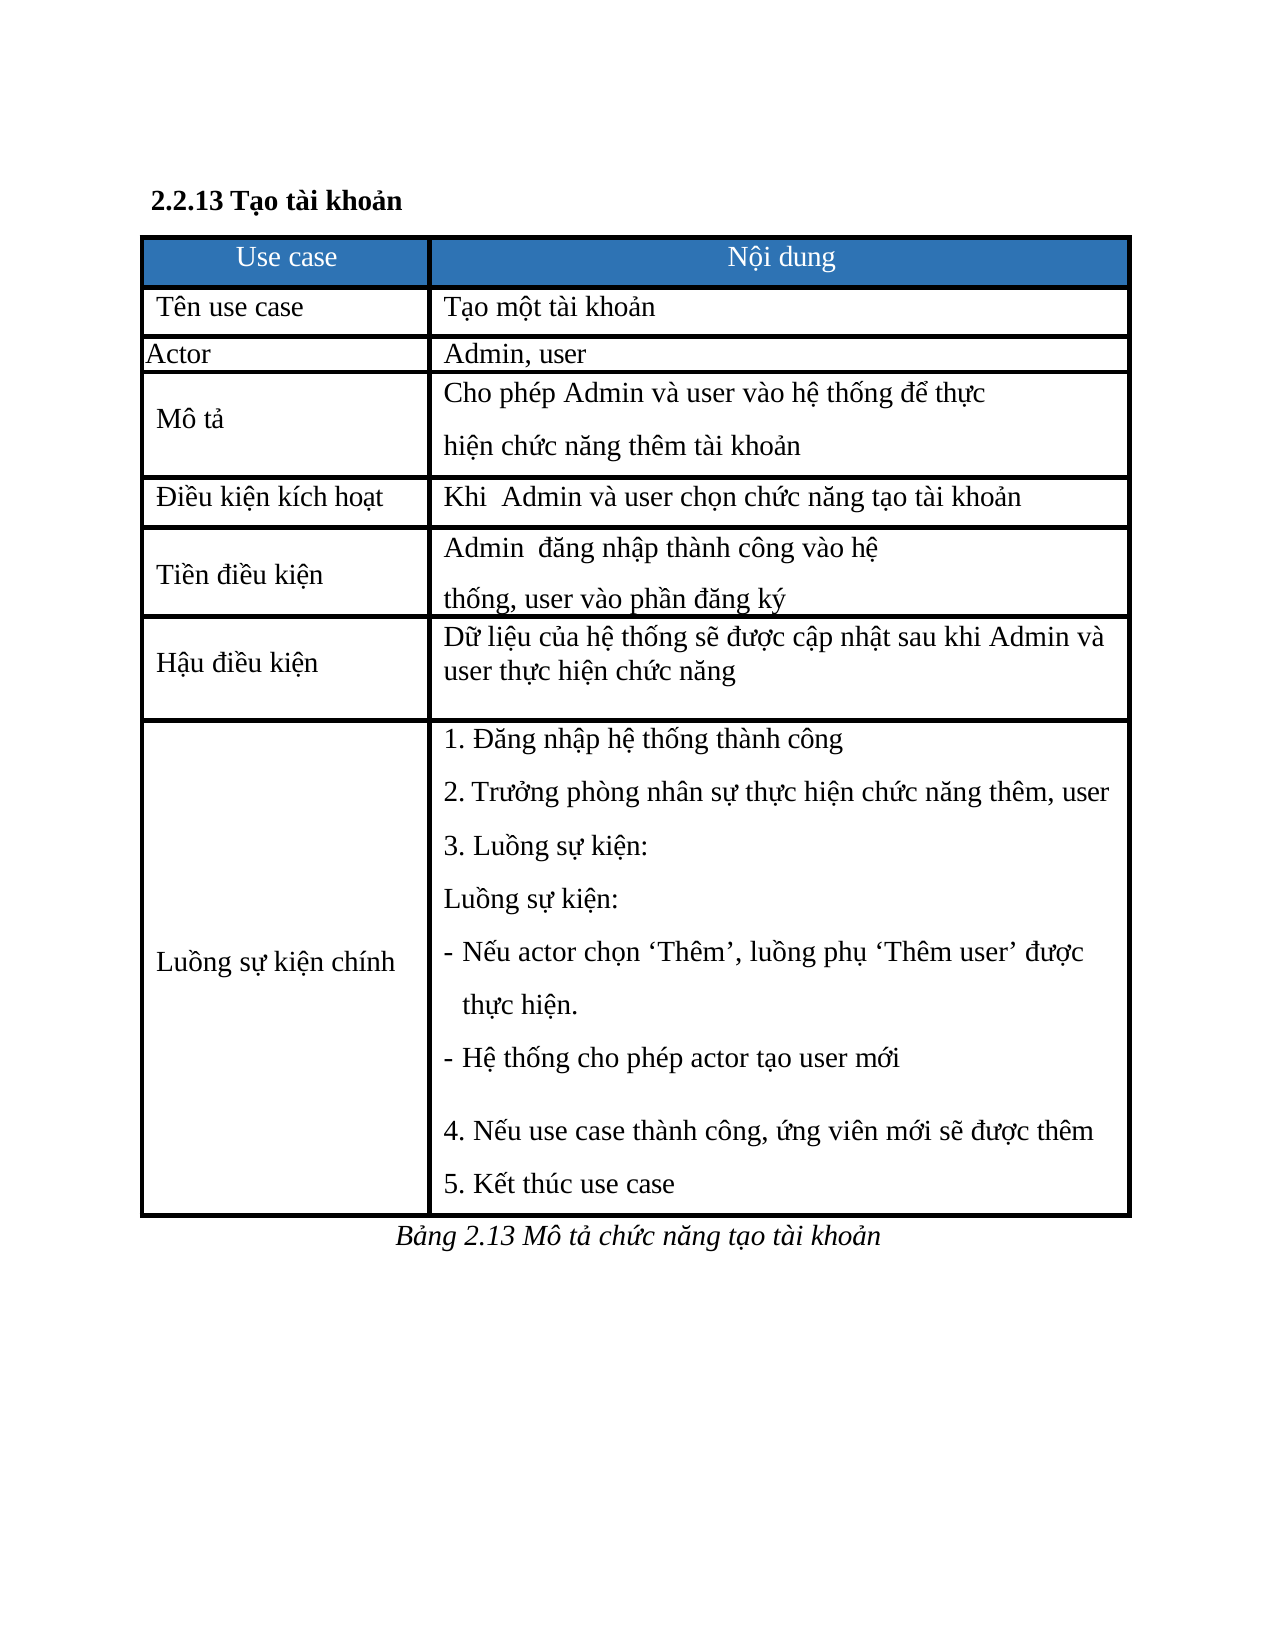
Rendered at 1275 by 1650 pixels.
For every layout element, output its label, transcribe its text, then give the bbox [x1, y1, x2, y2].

table_cell Điều kiện kích hoạt [144, 480, 427, 525]
subtitle Tạo tài khoản [151, 183, 1275, 217]
table_cell Tạo một tài khoản [432, 290, 1127, 334]
table_cell Mô tả [144, 374, 427, 475]
table_cell Hậu điều kiện [144, 619, 427, 718]
table_cell Tên use case [144, 290, 427, 334]
table_cell Tiền điều kiện [144, 530, 427, 614]
table_cell Dữ liệu của hệ thống sẽ được cập nhật sau khi Admin và user thực hiện chức năng [432, 619, 1127, 718]
table_header Nội dung [432, 240, 1127, 285]
table_header Use case [144, 240, 427, 285]
table_cell Khi Admin và user chọn chức năng tạo tài khoản [432, 480, 1127, 525]
table_cell Admin đăng nhập thành công vào hệ thống, user vào phần đăng ký [432, 530, 1127, 614]
table_cell Actor [144, 339, 427, 369]
table_cell Cho phép Admin và user vào hệ thống để thực hiện chức năng thêm tài khoản [432, 374, 1127, 475]
text Bảng 2.13 Mô tả chức năng tạo tài khoản [56, 1218, 1220, 1252]
table_cell Luồng sự kiện chính [144, 723, 427, 1213]
table_cell Admin, user [432, 339, 1127, 369]
table_cell Đăng nhập hệ thống thành công Trưởng phòng nhân sự thực hiện chức năng thêm, user Luồng sự kiện: Luồng sự kiện: Nếu actor chọn ‘Thêm’, luồng phụ ‘Thêm user’ được thực hiện. Hệ thống cho phép actor tạo user mới Nếu use case thành công, ứng viên mới sẽ được thêm Kết thúc use case [432, 723, 1127, 1213]
